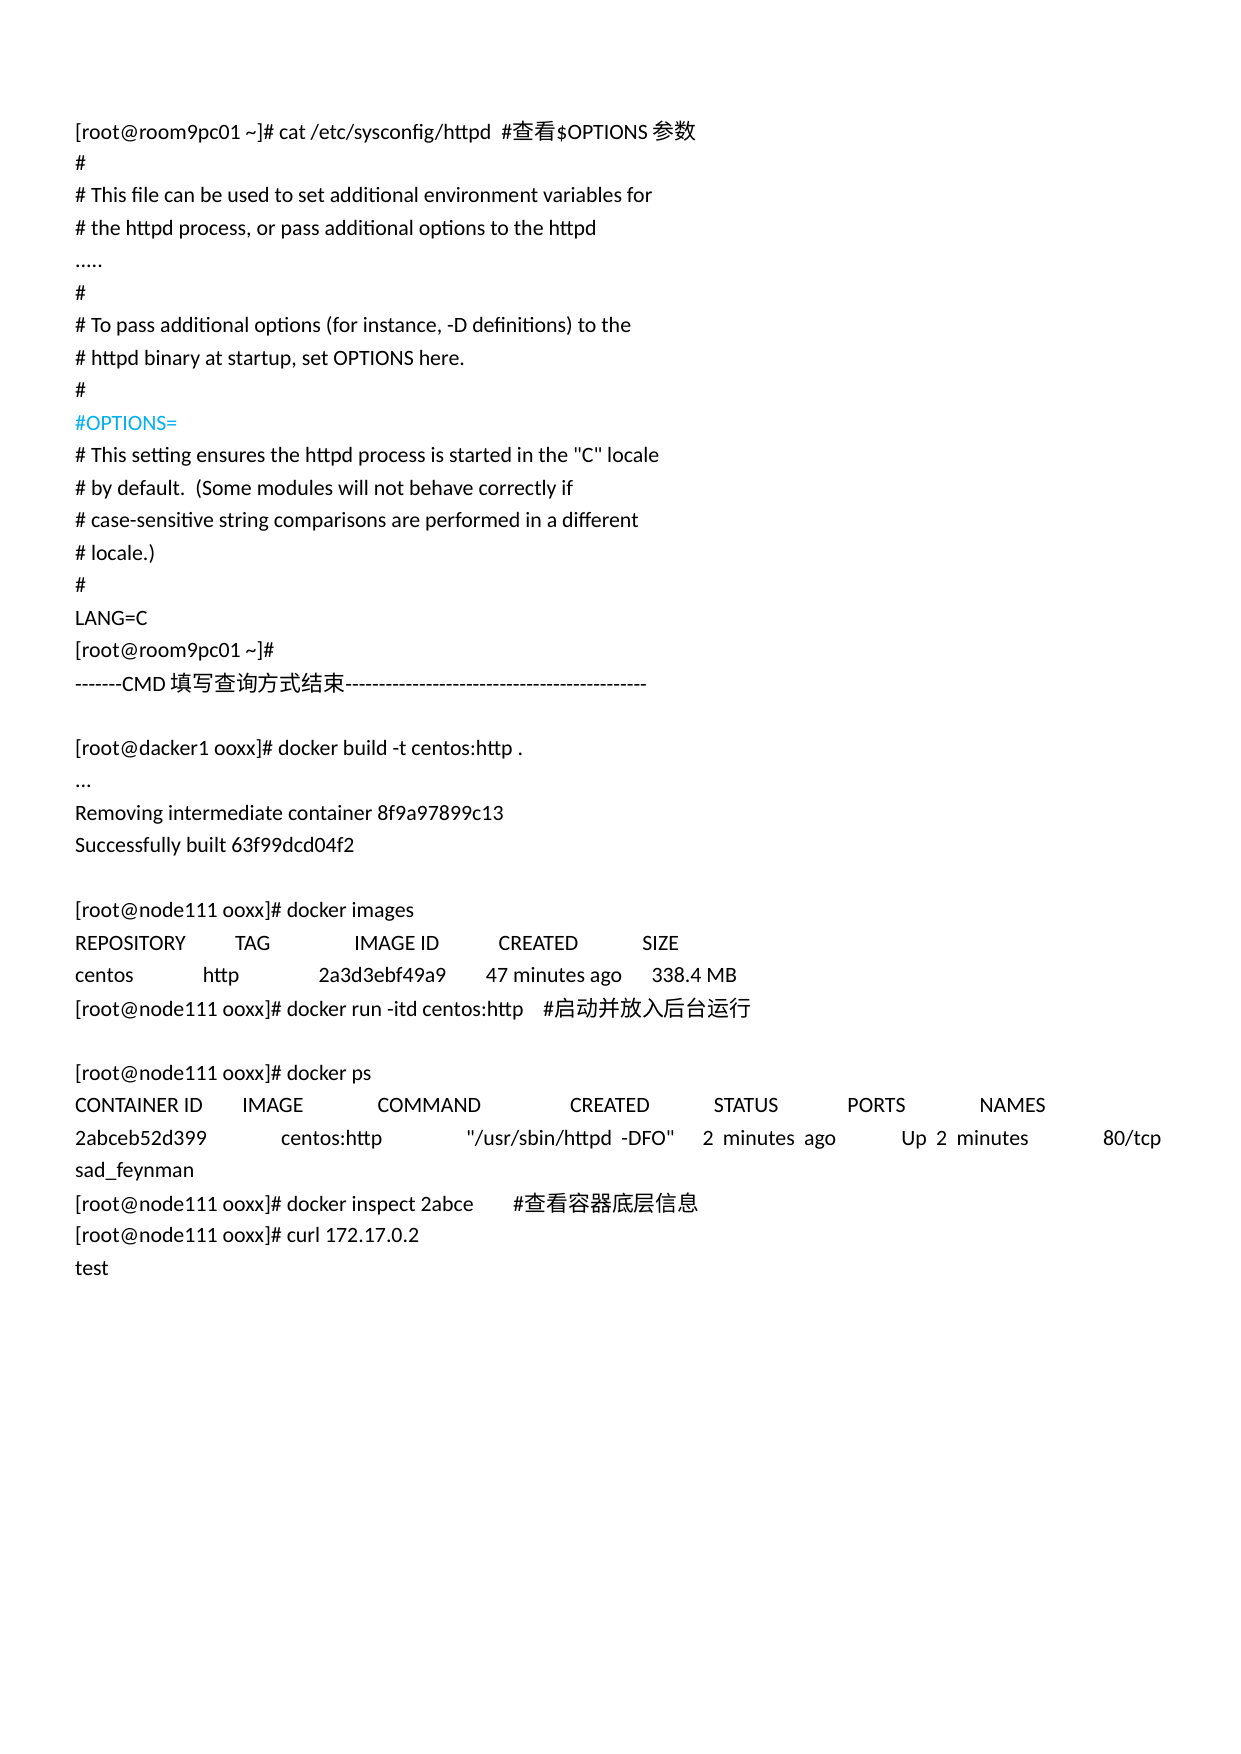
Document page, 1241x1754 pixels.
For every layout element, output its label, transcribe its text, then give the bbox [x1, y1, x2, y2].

text [root@dacker1 ooxx]# docker build -t centos:http . [75, 731, 1165, 763]
text CONTAINER ID IMAGE COMMAND CREATED STATUS PORTS NAMES [75, 1088, 1165, 1121]
text [root@node111 ooxx]# docker images [75, 893, 1165, 926]
text [root@room9pc01 ~]# cat /etc/sysconfig/httpd #查看$OPTIONS参数 [75, 113, 1165, 146]
text Removing intermediate container 8f9a97899c13 [75, 796, 1165, 828]
text # [75, 276, 1165, 308]
text ..... [75, 243, 1165, 276]
text # This file can be used to set additional environment variables for [75, 178, 1165, 211]
text # the httpd process, or pass additional options to the httpd [75, 211, 1165, 243]
text # To pass additional options (for instance, -D definitions) to the [75, 308, 1165, 341]
text #OPTIONS= [75, 406, 1165, 438]
text REPOSITORY TAG IMAGE ID CREATED SIZE [75, 926, 1165, 958]
text 2abceb52d399 centos:http "/usr/sbin/httpd -DFO" 2 minutes ago Up 2 minutes 80/tcp sad_feynman [75, 1121, 1165, 1186]
text [root@room9pc01 ~]# [75, 633, 1165, 666]
text # httpd binary at startup, set OPTIONS here. [75, 341, 1165, 373]
text # [75, 373, 1165, 406]
text # [75, 568, 1165, 601]
text # locale.) [75, 536, 1165, 568]
text [root@node111 ooxx]# curl 172.17.0.2 [75, 1218, 1165, 1251]
text -------CMD填写查询方式结束--------------------------------------------- [75, 666, 1165, 698]
text Successfully built 63f99dcd04f2 [75, 828, 1165, 861]
text LANG=C [75, 601, 1165, 633]
text [root@node111 ooxx]# docker run -itd centos:http #启动并放入后台运行 [75, 991, 1165, 1023]
text test [75, 1251, 1165, 1283]
text # This setting ensures the httpd process is started in the "C" locale [75, 438, 1165, 471]
text centos http 2a3d3ebf49a9 47 minutes ago 338.4 MB [75, 958, 1165, 991]
text [root@node111 ooxx]# docker inspect 2abce #查看容器底层信息 [75, 1186, 1165, 1218]
text # by default. (Some modules will not behave correctly if [75, 471, 1165, 503]
text [root@node111 ooxx]# docker ps [75, 1056, 1165, 1088]
text # case-sensitive string comparisons are performed in a different [75, 503, 1165, 536]
text # [75, 146, 1165, 178]
text ... [75, 763, 1165, 796]
